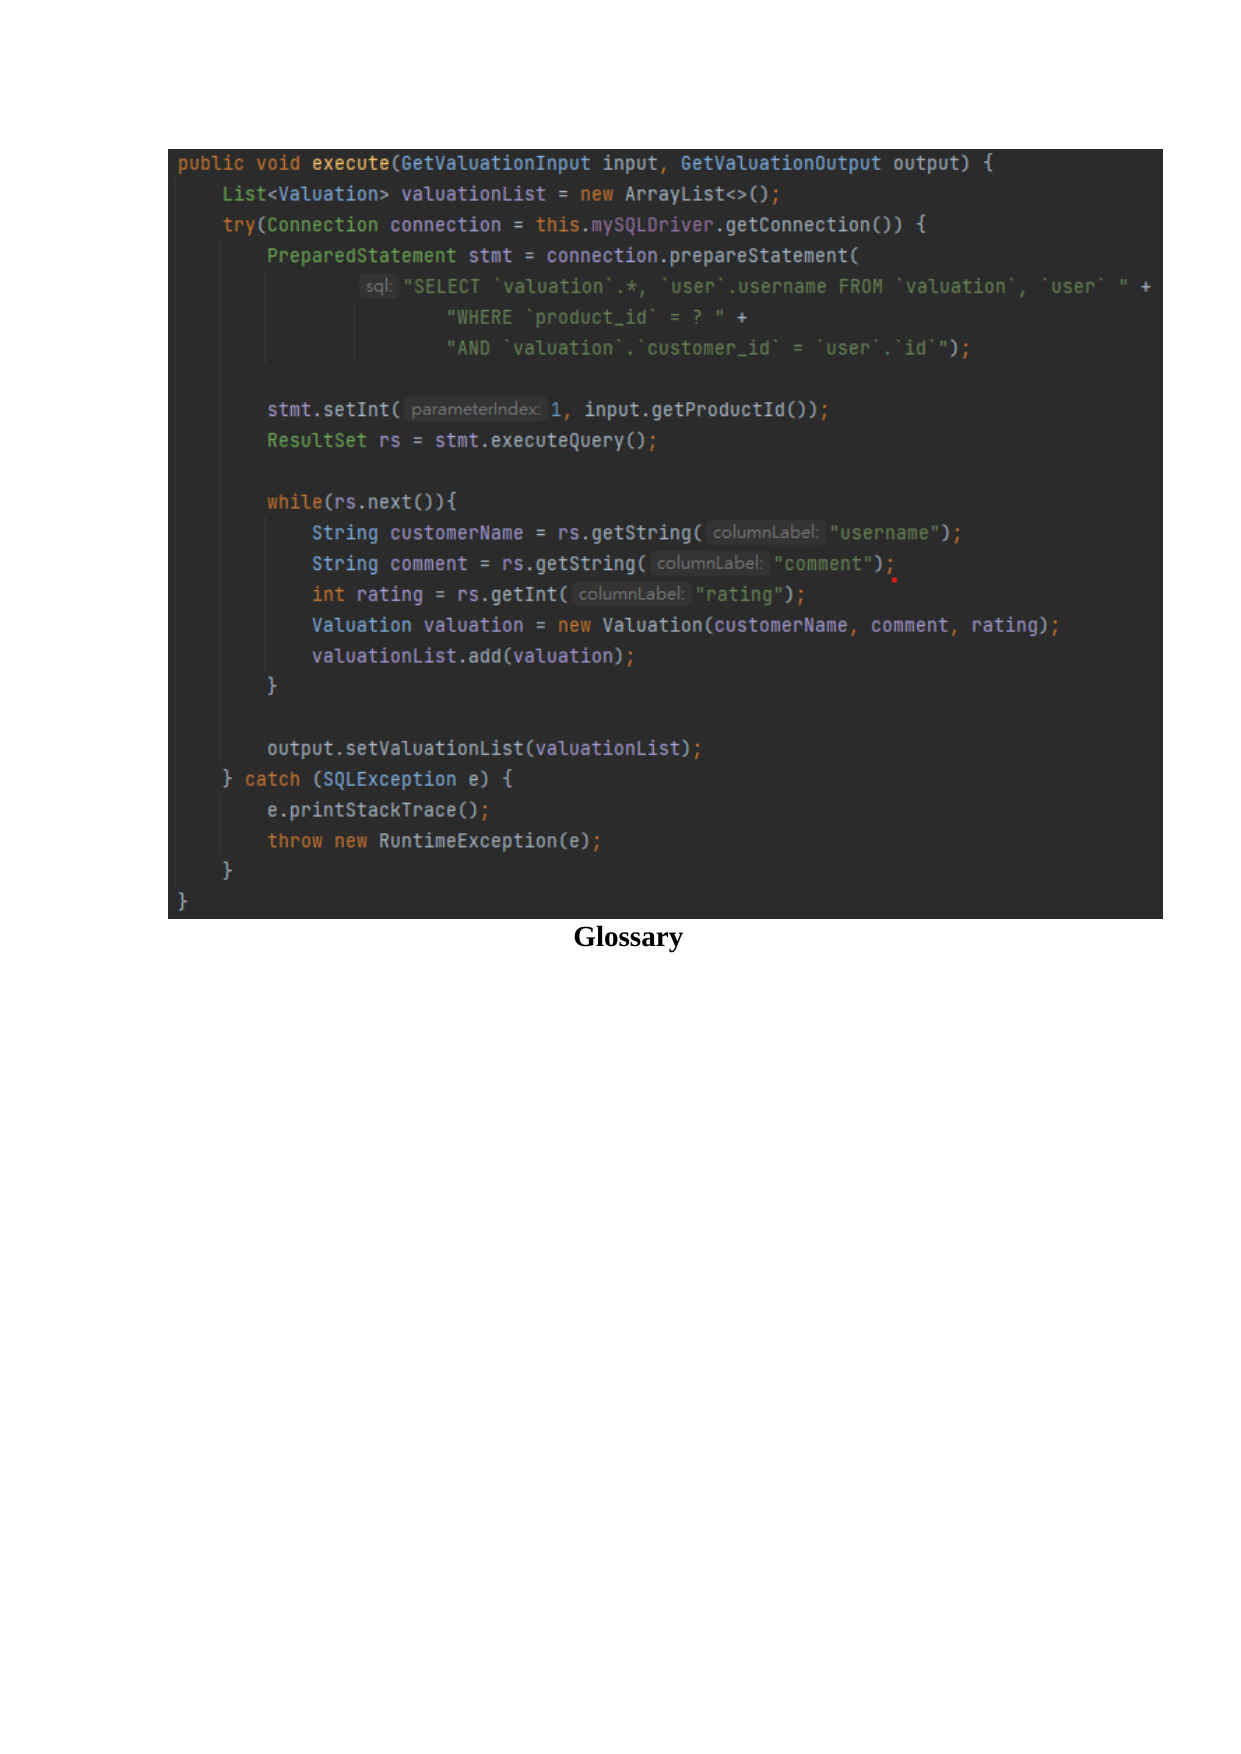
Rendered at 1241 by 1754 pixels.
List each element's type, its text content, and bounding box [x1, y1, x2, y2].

picture [168, 149, 1163, 919]
subtitle Glossary [131, 919, 1125, 952]
